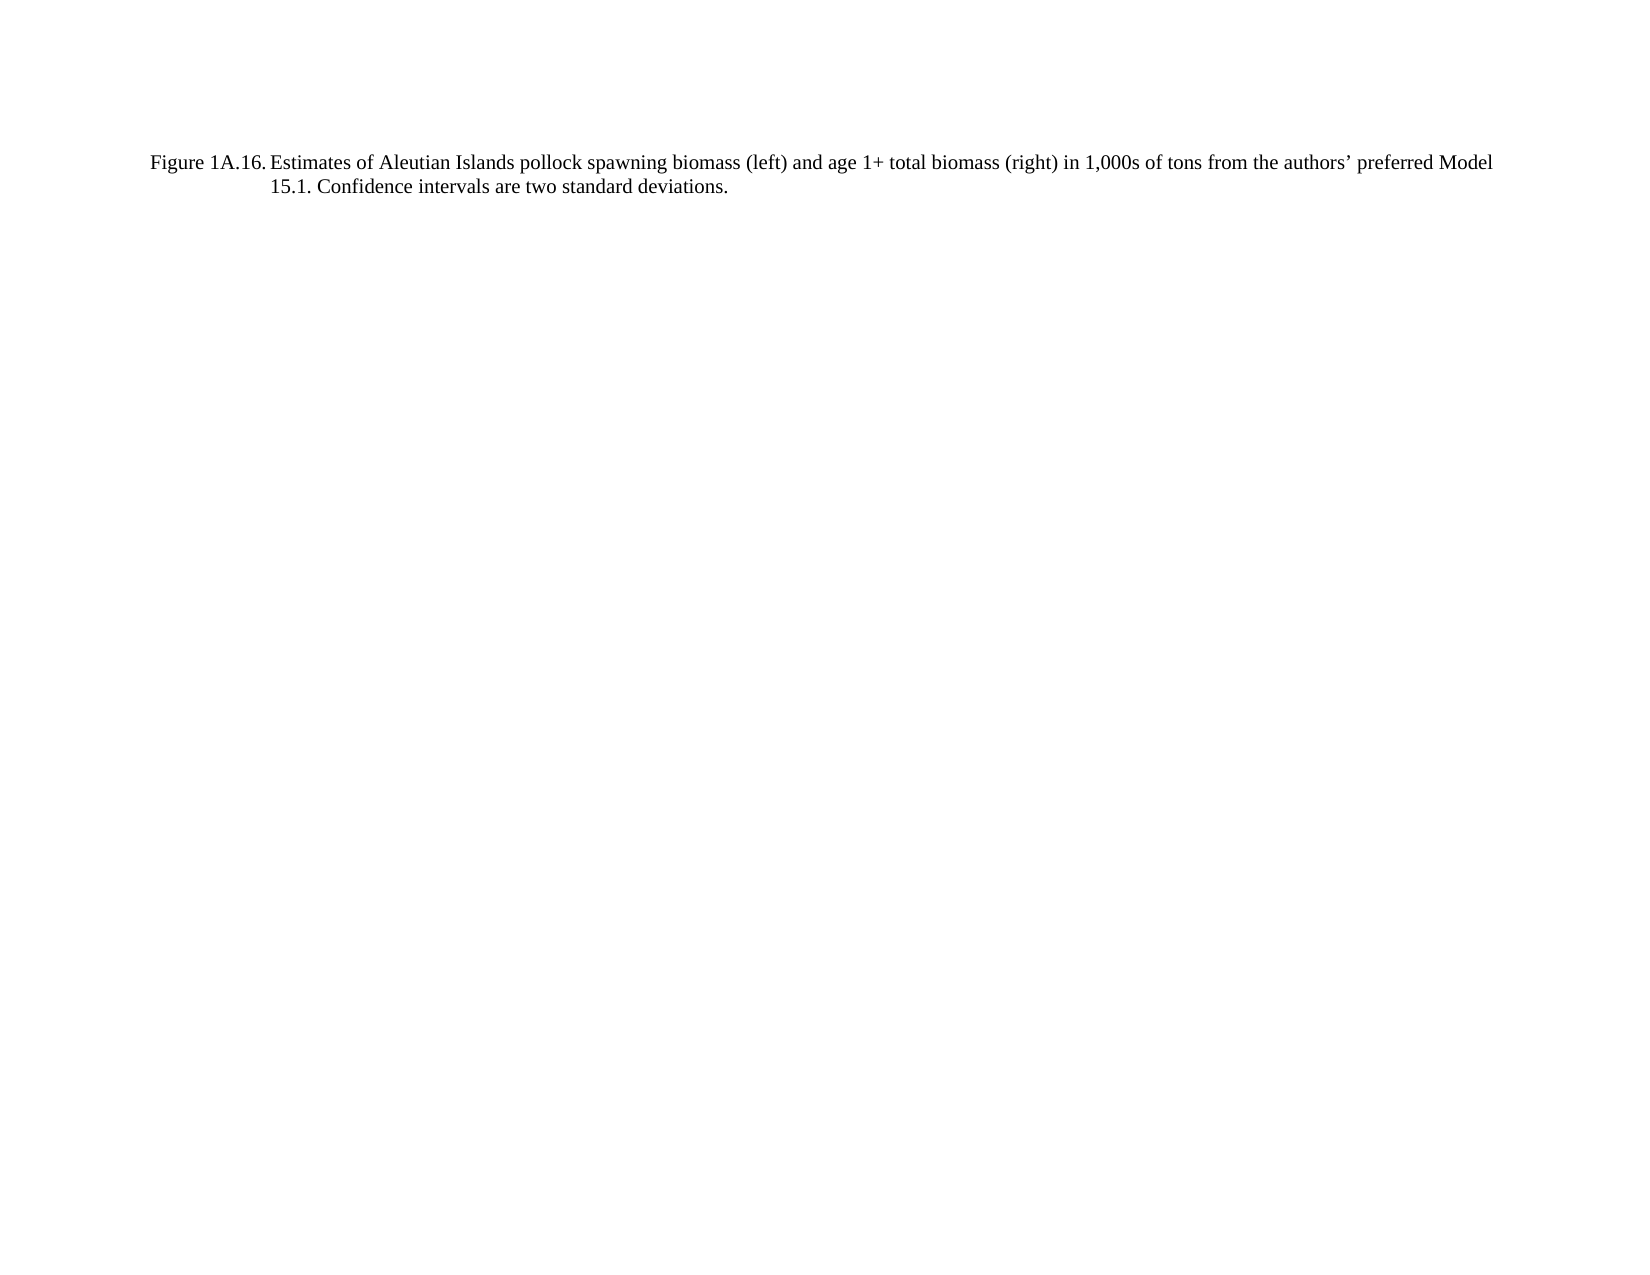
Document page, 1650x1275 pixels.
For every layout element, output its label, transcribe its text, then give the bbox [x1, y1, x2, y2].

text Figure 1A.16. Estimates of Aleutian Islands pollock spawning biomass (left) and age 1+ total biomass (right) in 1,000s of tons from the authors’ preferred Model 15.1. Confidence intervals are two standard deviations. [150, 150, 1500, 198]
